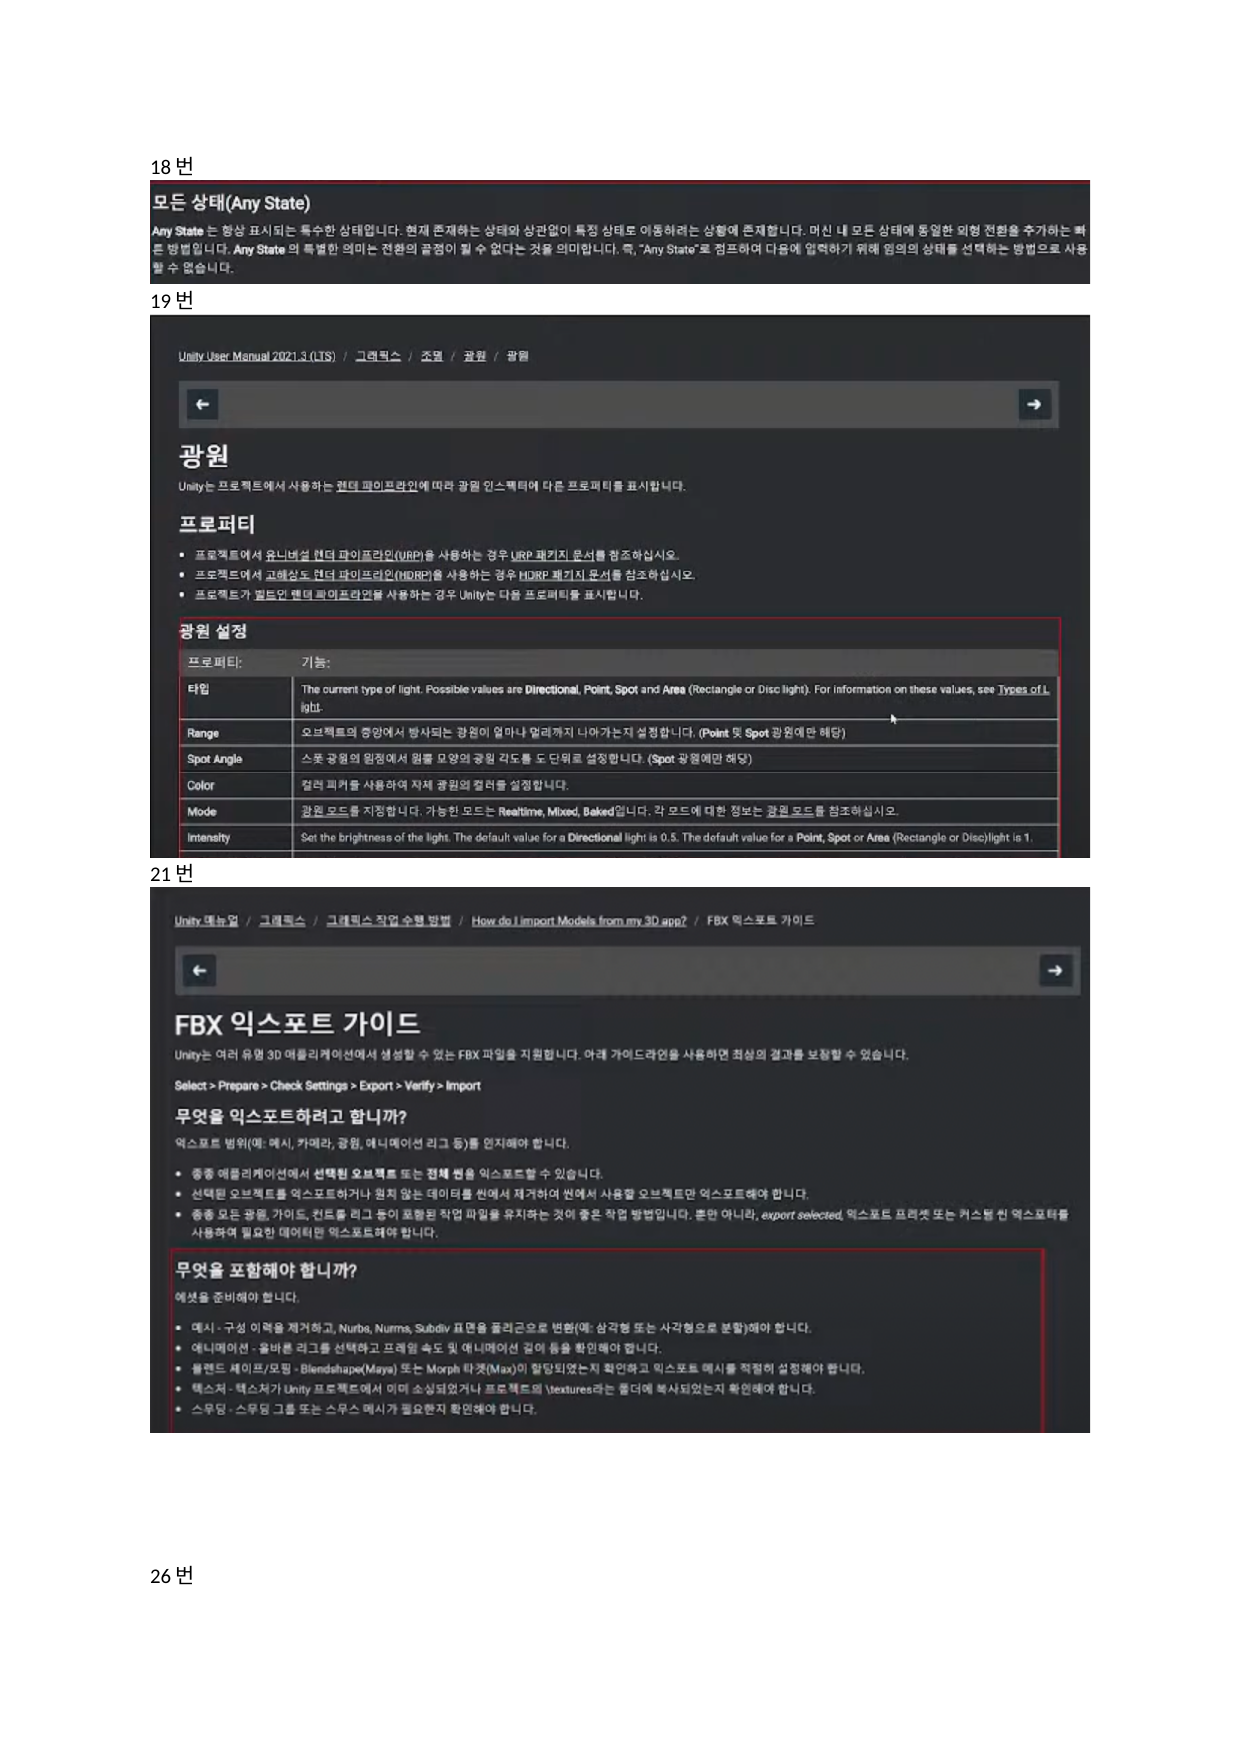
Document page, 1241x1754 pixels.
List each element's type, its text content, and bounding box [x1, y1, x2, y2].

picture [150, 887, 1091, 1433]
picture [150, 314, 1091, 858]
text 26번 [150, 1560, 1090, 1590]
text 18번 [150, 150, 1090, 180]
text 21번 [150, 858, 1090, 887]
picture [150, 180, 1091, 284]
text 19번 [150, 284, 1090, 314]
